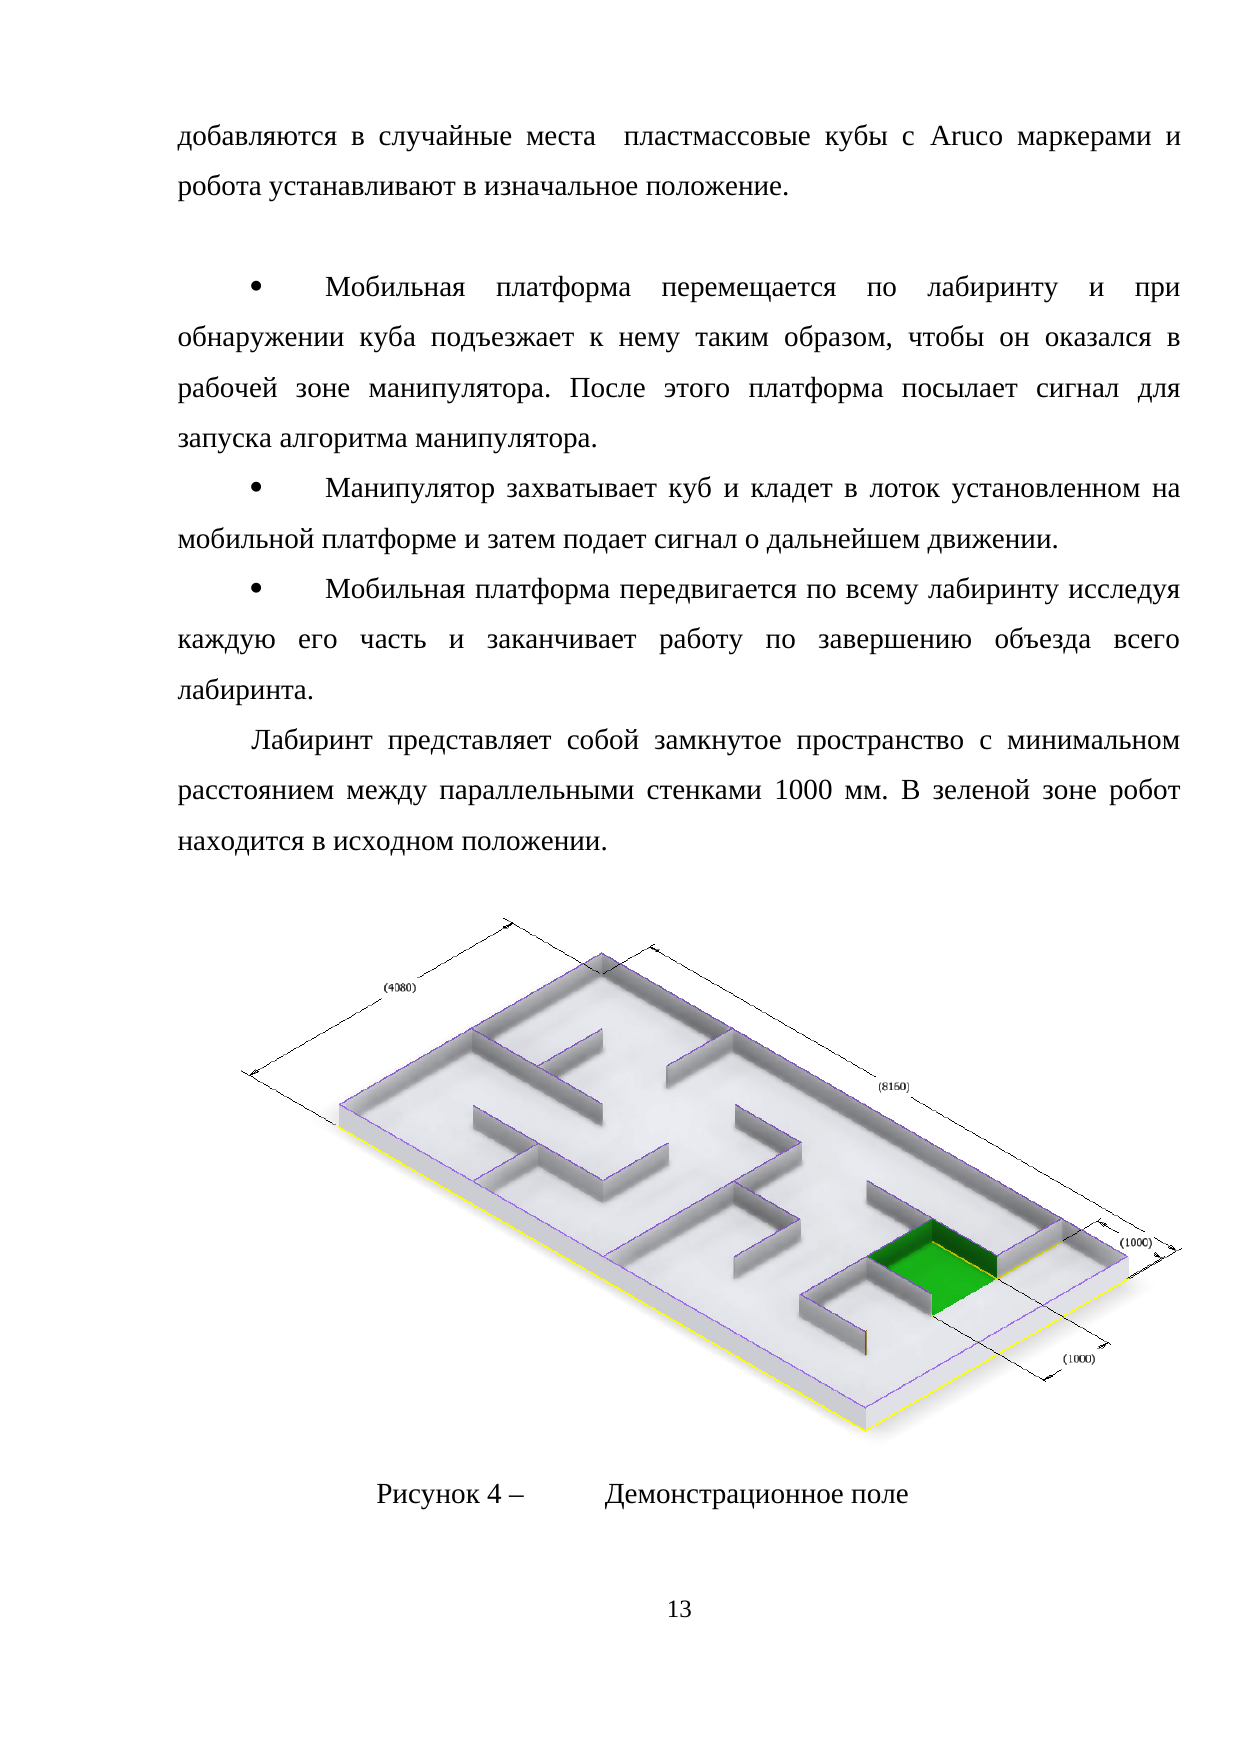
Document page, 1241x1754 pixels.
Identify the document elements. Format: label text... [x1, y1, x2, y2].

picture [213, 873, 1218, 1460]
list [177, 118, 1181, 202]
list Мобильная платформа передвигается по всему лабиринту исследуя каждую его часть и заканчивает работу по завершению объезда всего лабиринта. [177, 571, 1181, 705]
list Манипулятор захватывает куб и кладет в лоток установленном на мобильной платформе и затем подает сигнал о дальнейшем движении. [177, 470, 1181, 554]
text Лабиринт представляет собой замкнутое пространство с минимальном расстоянием между параллельными стенками 1000 мм. В зеленой зоне робот находится в исходном положении. [177, 722, 1181, 856]
text Демонстрационное поле [177, 1477, 1181, 1510]
list Мобильная платформа перемещается по лабиринту и при обнаружении куба подъезжает к нему таким образом, чтобы он оказался в рабочей зоне манипулятора. После этого платформа посылает сигнал для запуска алгоритма манипулятора. [177, 269, 1181, 454]
